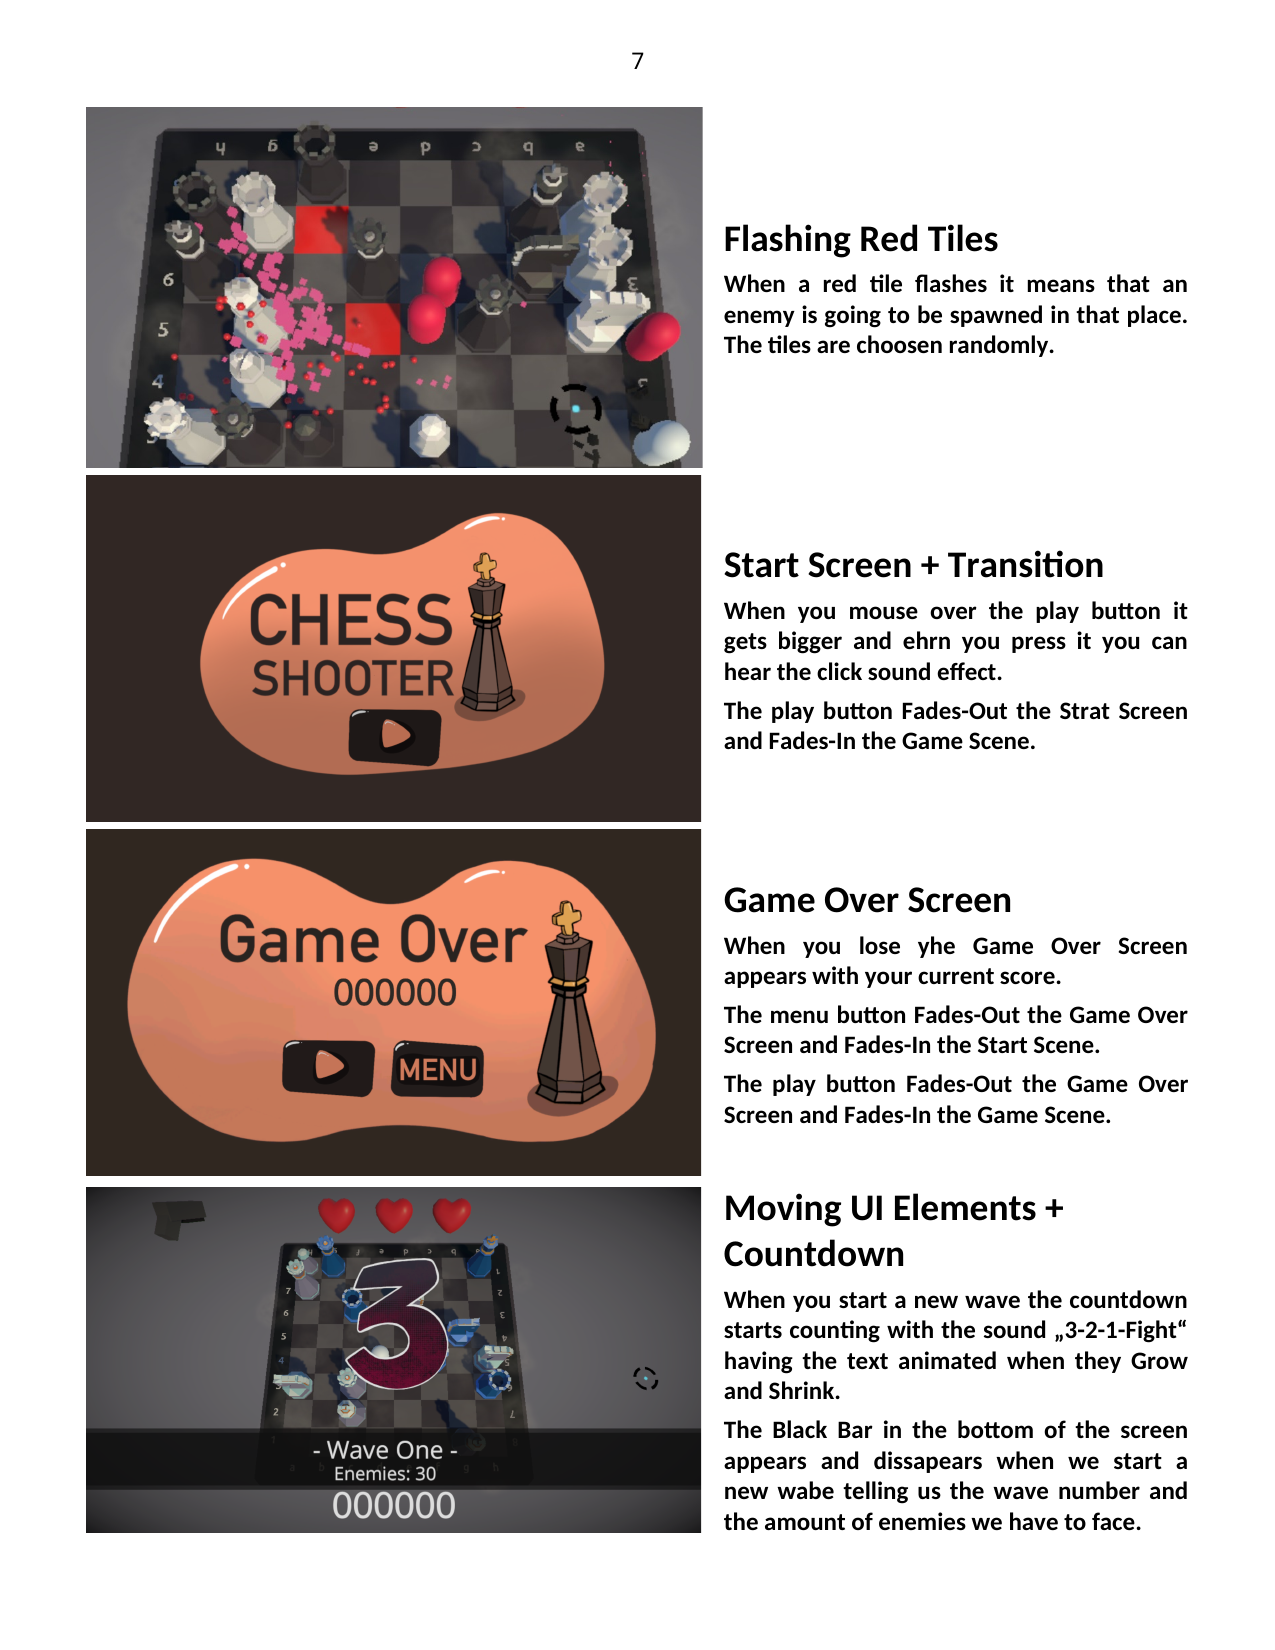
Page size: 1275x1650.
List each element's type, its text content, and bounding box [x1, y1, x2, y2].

picture [86, 1187, 702, 1533]
picture [86, 475, 702, 822]
table_cell [75, 1184, 712, 1545]
picture [86, 107, 703, 468]
table_cell Game Over Screen When you lose yhe Game Over Screen appears with your current score. The menu button Fades-Out the Game Over Screen and Fades-In the Start Scene. The play button Fades-Out the Game Over Screen and Fades-In the Game Scene. [713, 830, 1200, 1184]
table_cell [75, 476, 712, 830]
table_cell [75, 108, 712, 476]
table_cell Start Screen + Transition When you mouse over the play button it gets bigger and ehrn you press it you can hear the click sound effect. The play button Fades-Out the Strat Screen and Fades-In the Game Scene. [713, 476, 1200, 830]
table_cell Moving UI Elements + Countdown When you start a new wave the countdown starts counting with the sound „3-2-1-Fight“ having the text animated when they Grow and Shrink. The Black Bar in the bottom of the screen appears and dissapears when we start a new wabe telling us the wave number and the amount of enemies we have to face. [713, 1184, 1200, 1545]
picture [86, 829, 702, 1176]
table_cell Flashing Red Tiles When a red tile flashes it means that an enemy is going to be spawned in that place. The tiles are choosen randomly. [713, 108, 1200, 476]
table_cell [75, 830, 712, 1184]
